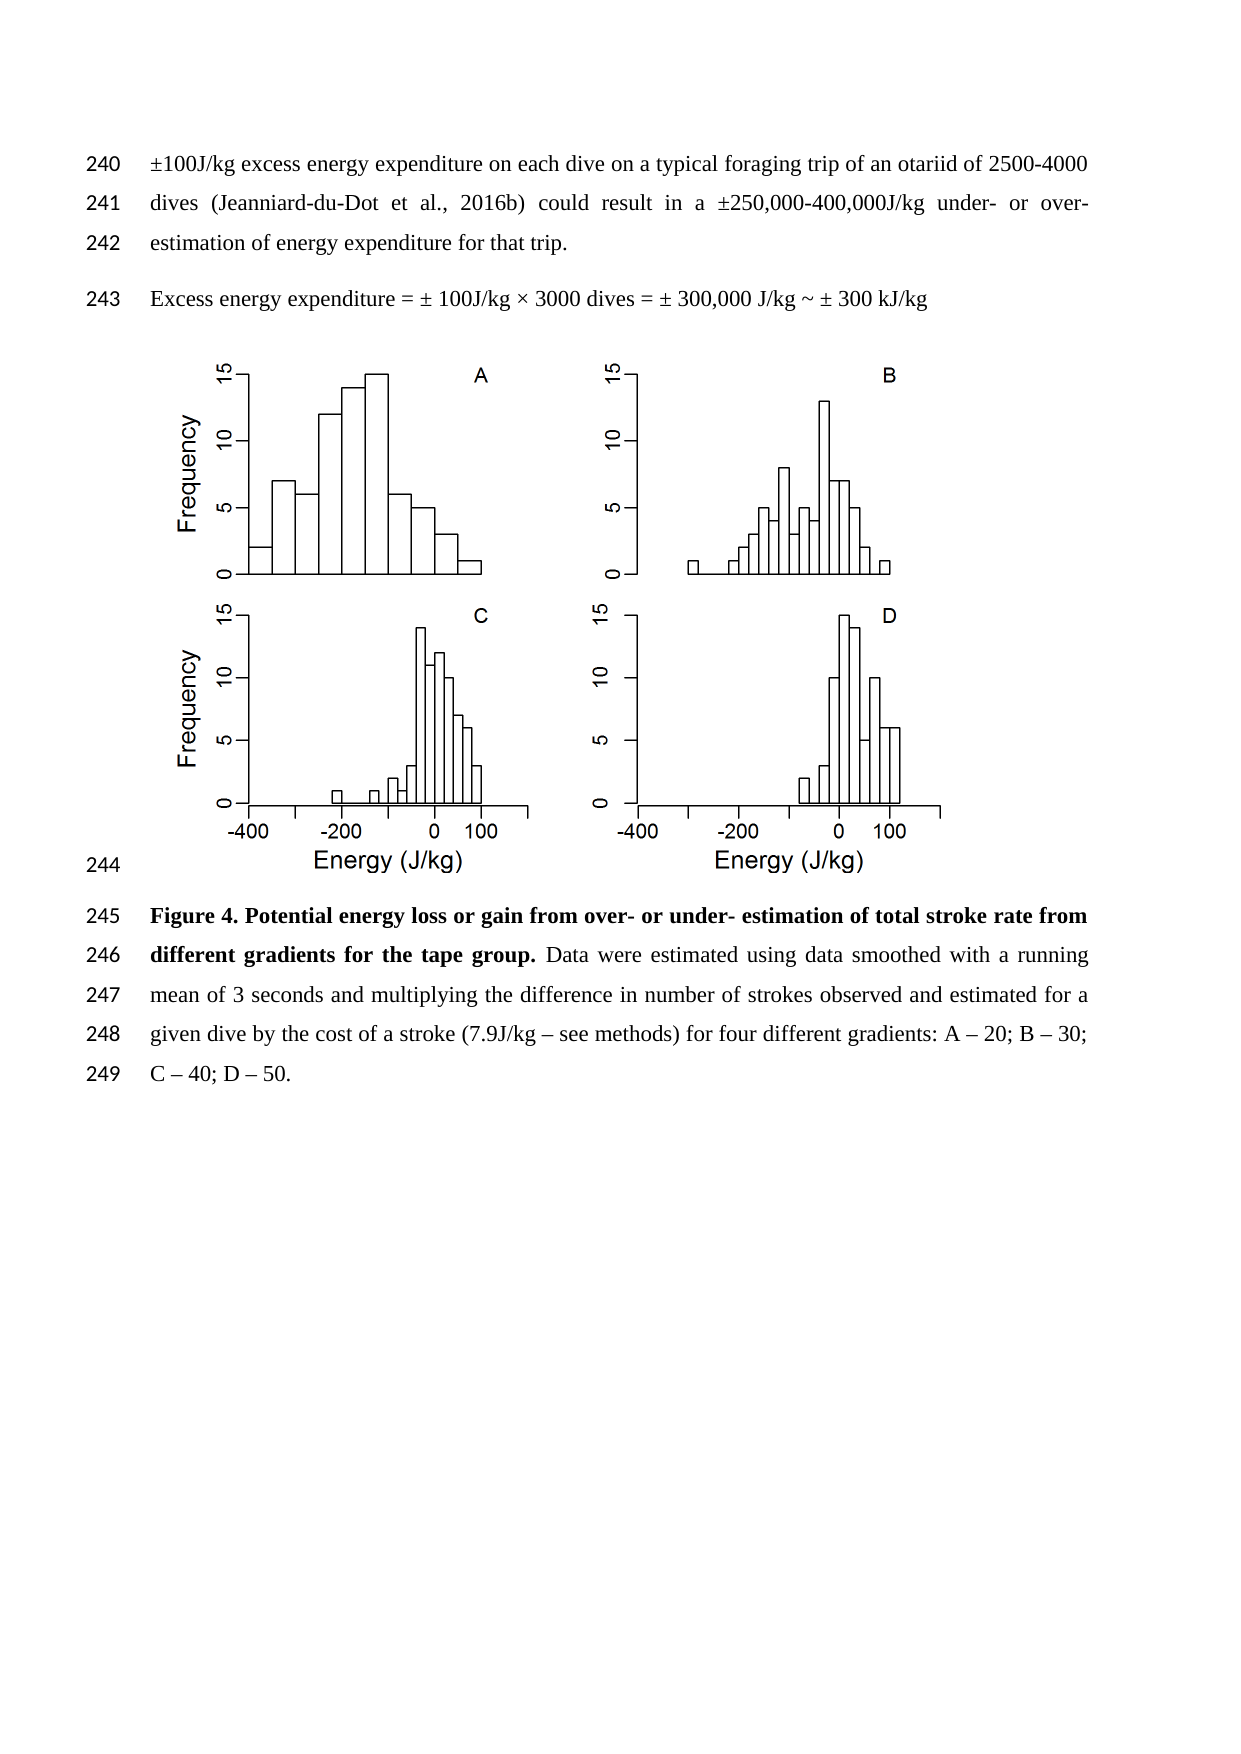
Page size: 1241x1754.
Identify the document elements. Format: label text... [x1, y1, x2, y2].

text Figure 4. Potential energy loss or gain from over- or under- estimation of total stroke rate from different gradients for the tape group. Data were estimated using data smoothed with a running mean of 3 seconds and multiplying the difference in number of strokes observed and estimated for a given dive by the cost of a stroke (7.9J/kg – see methods) for four different gradients: A – 20; B – 30; C – 40; D – 50. [150, 902, 1090, 1086]
picture [150, 341, 977, 873]
text Excess energy expenditure = ± 100J/kg × 3000 dives = ± 300,000 J/kg ~ ± 300 kJ/kg [150, 285, 1090, 311]
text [150, 150, 1090, 255]
